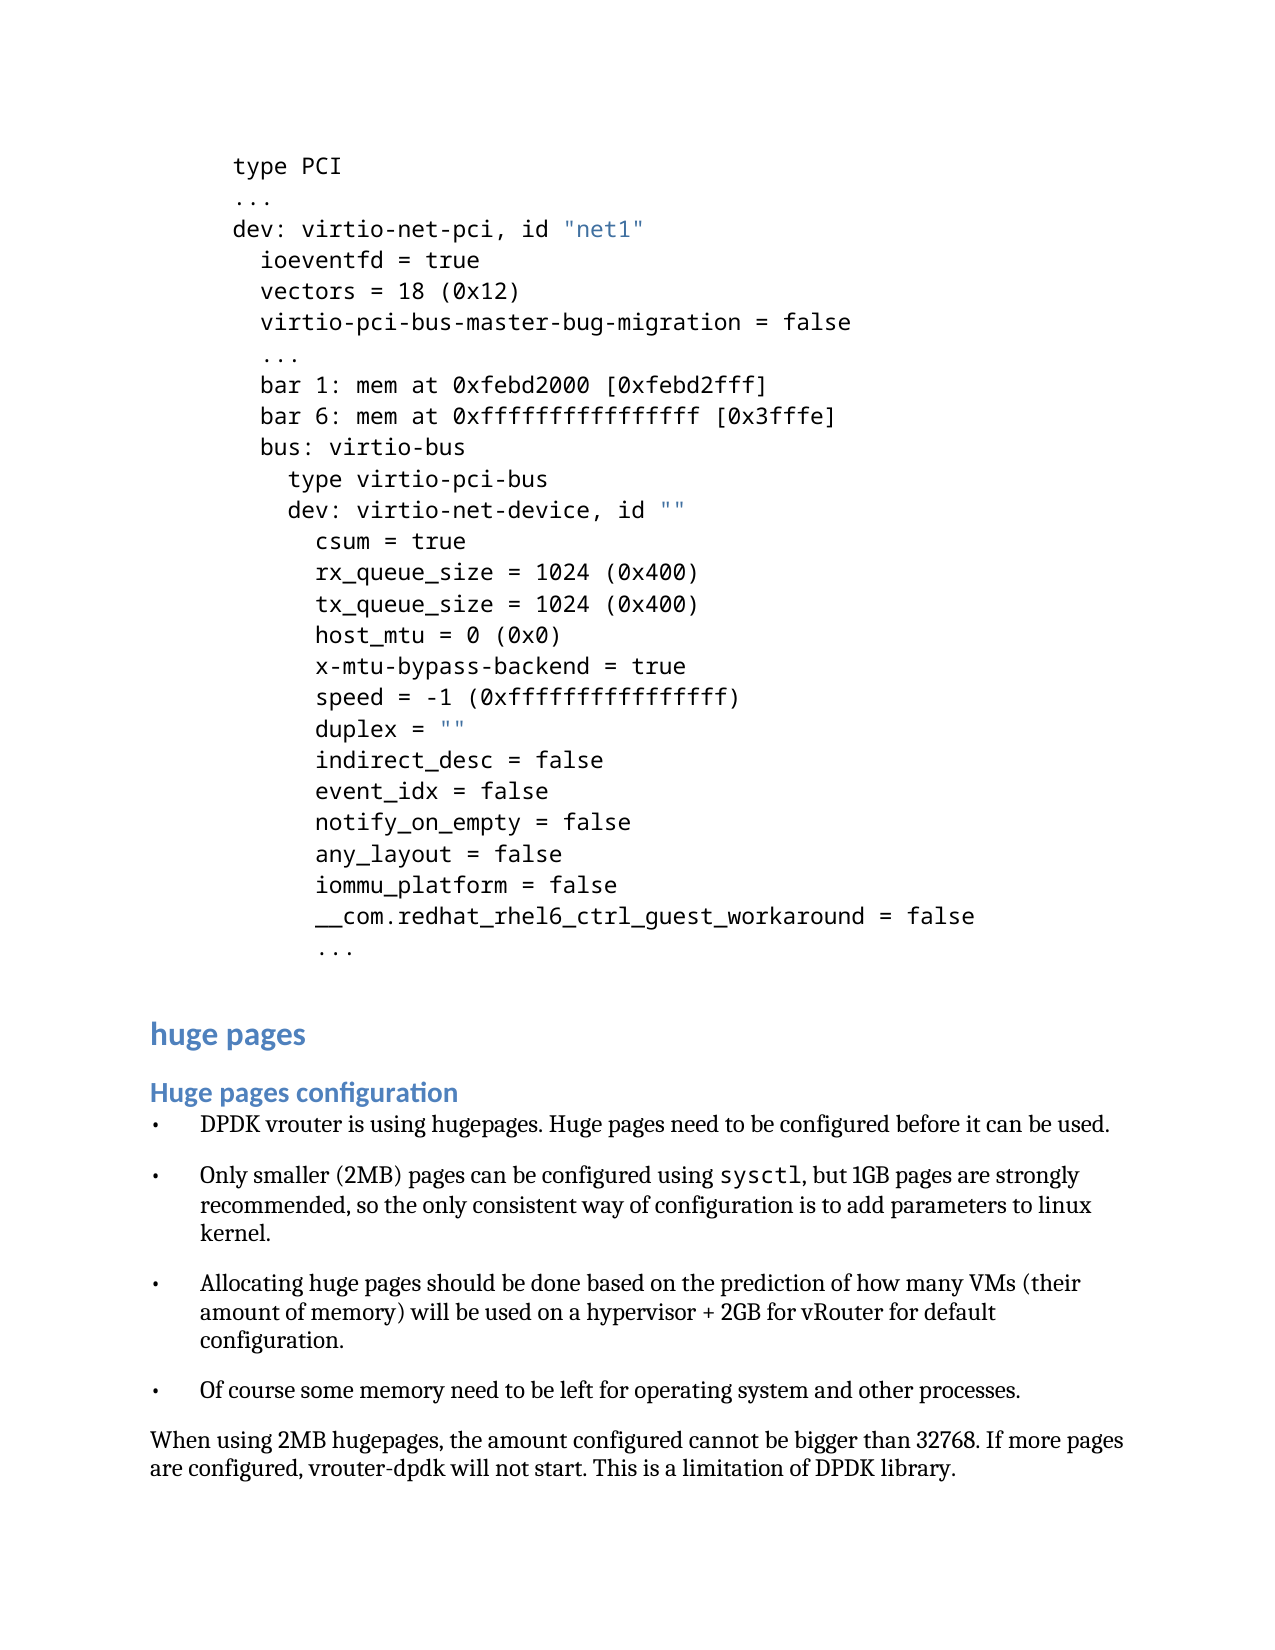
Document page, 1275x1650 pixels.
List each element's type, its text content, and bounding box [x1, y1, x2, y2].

list DPDK vrouter is using hugepages. Huge pages need to be configured before it can be used. [150, 1110, 1125, 1138]
list Of course some memory need to be left for operating system and other processes. [150, 1376, 1125, 1405]
text When using 2MB hugepages, the amount configured cannot be bigger than 32768. If more pages are configured, vrouter-dpdk will not start. This is a limitation of DPDK library. [150, 1426, 1125, 1483]
list Only smaller (2MB) pages can be configured using sysctl, but 1GB pages are strongly recommended, so the only consistent way of configuration is to add parameters to linux kernel. [150, 1159, 1125, 1248]
subtitle huge pages [150, 1012, 1125, 1053]
list Allocating huge pages should be done based on the prediction of how many VMs (their amount of memory) will be used on a hypervisor + 2GB for vRouter for default configuration. [150, 1269, 1125, 1355]
subtitle Huge pages configuration [150, 1074, 1125, 1110]
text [150, 150, 1125, 962]
